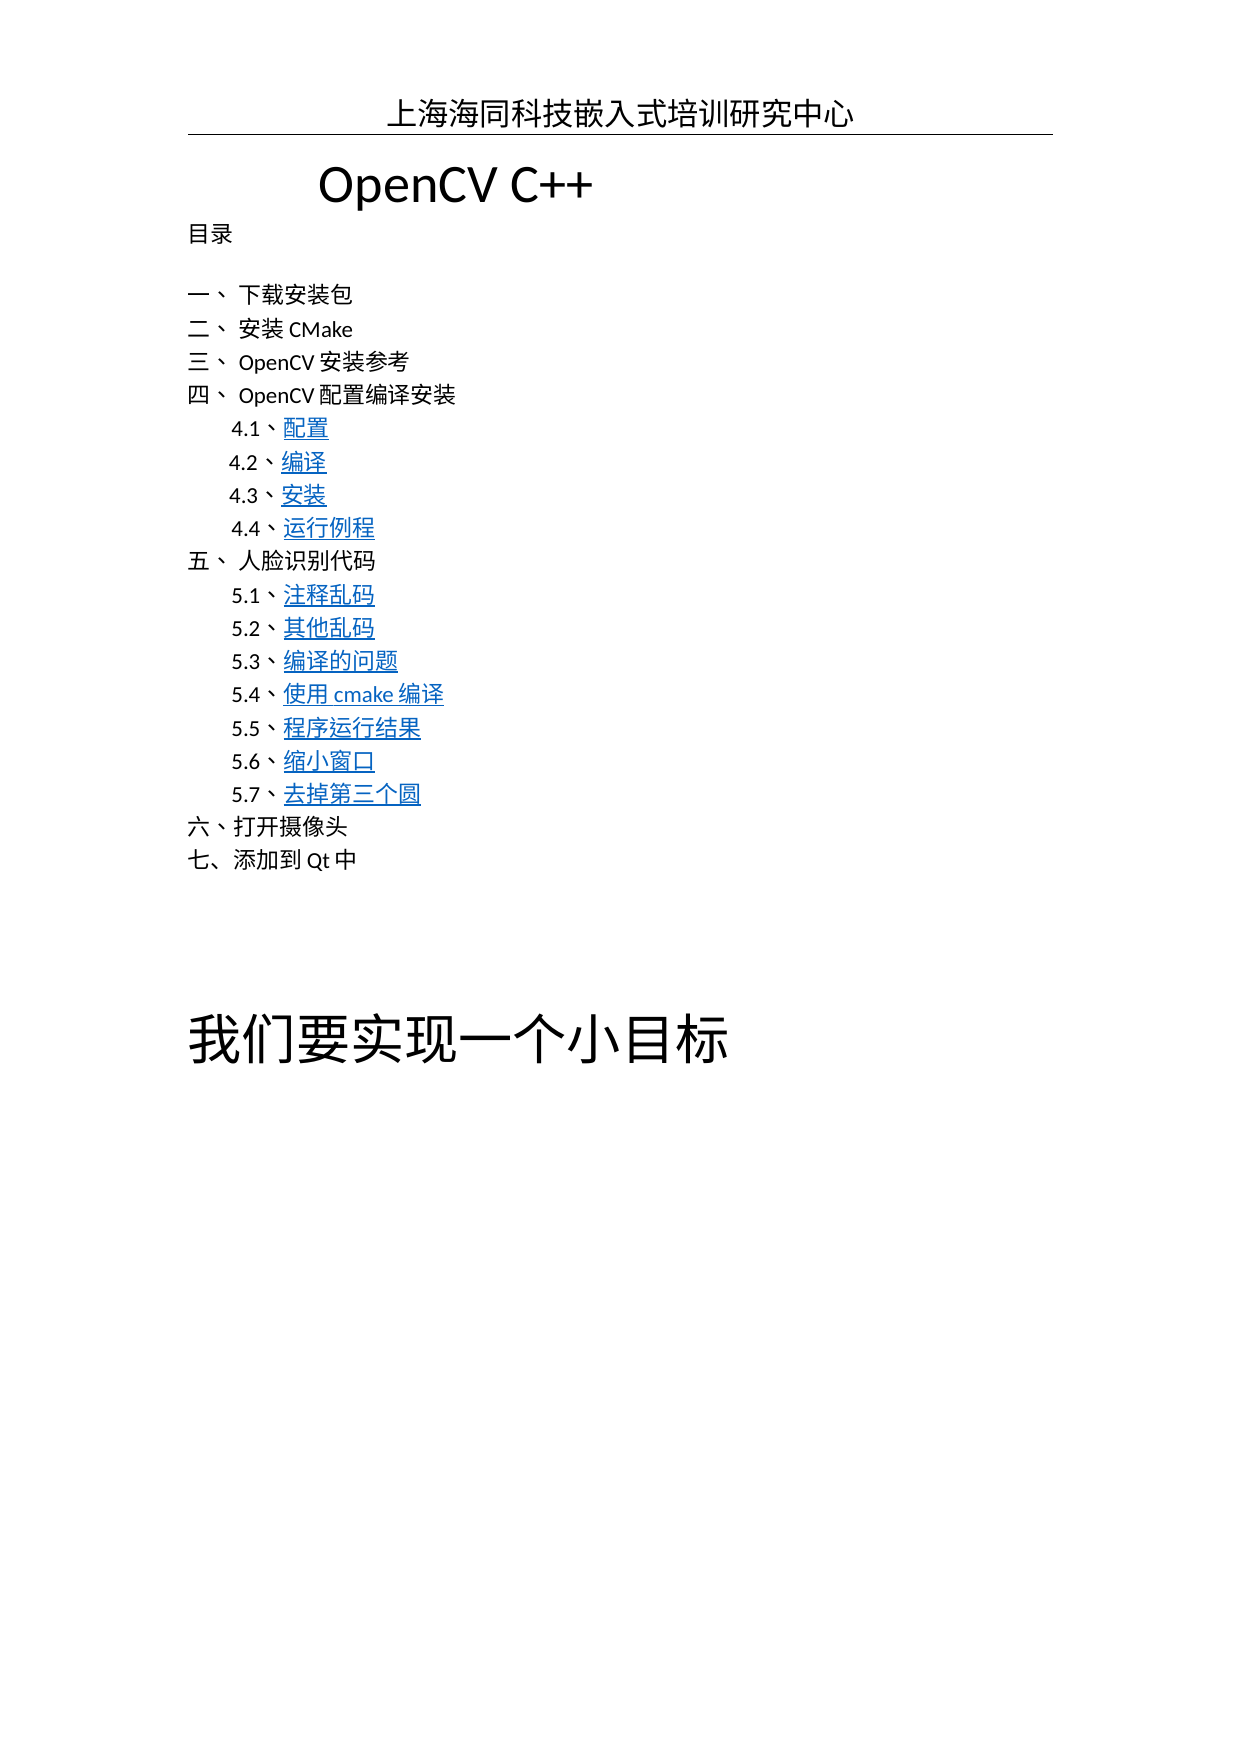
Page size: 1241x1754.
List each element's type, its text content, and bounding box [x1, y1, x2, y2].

text 四、 OpenCV配置编译安装 [187, 377, 1053, 410]
text 二、 安装CMake [187, 311, 1053, 344]
text 5.2、其他乱码 [187, 610, 1053, 643]
text 4.4、运行例程 [187, 510, 1053, 543]
text OpenCV C++ [187, 150, 1053, 216]
text 一、 下载安装包 [187, 277, 1053, 311]
text 5.5、程序运行结果 [187, 709, 1053, 743]
text 六、打开摄像头 [187, 809, 1053, 842]
text 5.6、缩小窗口 [187, 743, 1053, 776]
text 三、 OpenCV安装参考 [187, 344, 1053, 377]
text 5.1、注释乱码 [187, 576, 1053, 610]
text 我们要实现一个小目标 [187, 996, 1053, 1075]
text 5.7、去掉第三个圆 [187, 776, 1053, 809]
text 七、添加到Qt中 [187, 842, 1053, 876]
text 5.4、使用cmake编译 [187, 676, 1053, 709]
text 4.2、编译 [187, 443, 1053, 477]
text 4.1、配置 [187, 410, 1053, 443]
text 目录 [187, 216, 1053, 249]
text 5.3、编译的问题 [187, 643, 1053, 676]
text 4.3、安装 [187, 477, 1053, 510]
text 五、 人脸识别代码 [187, 543, 1053, 576]
